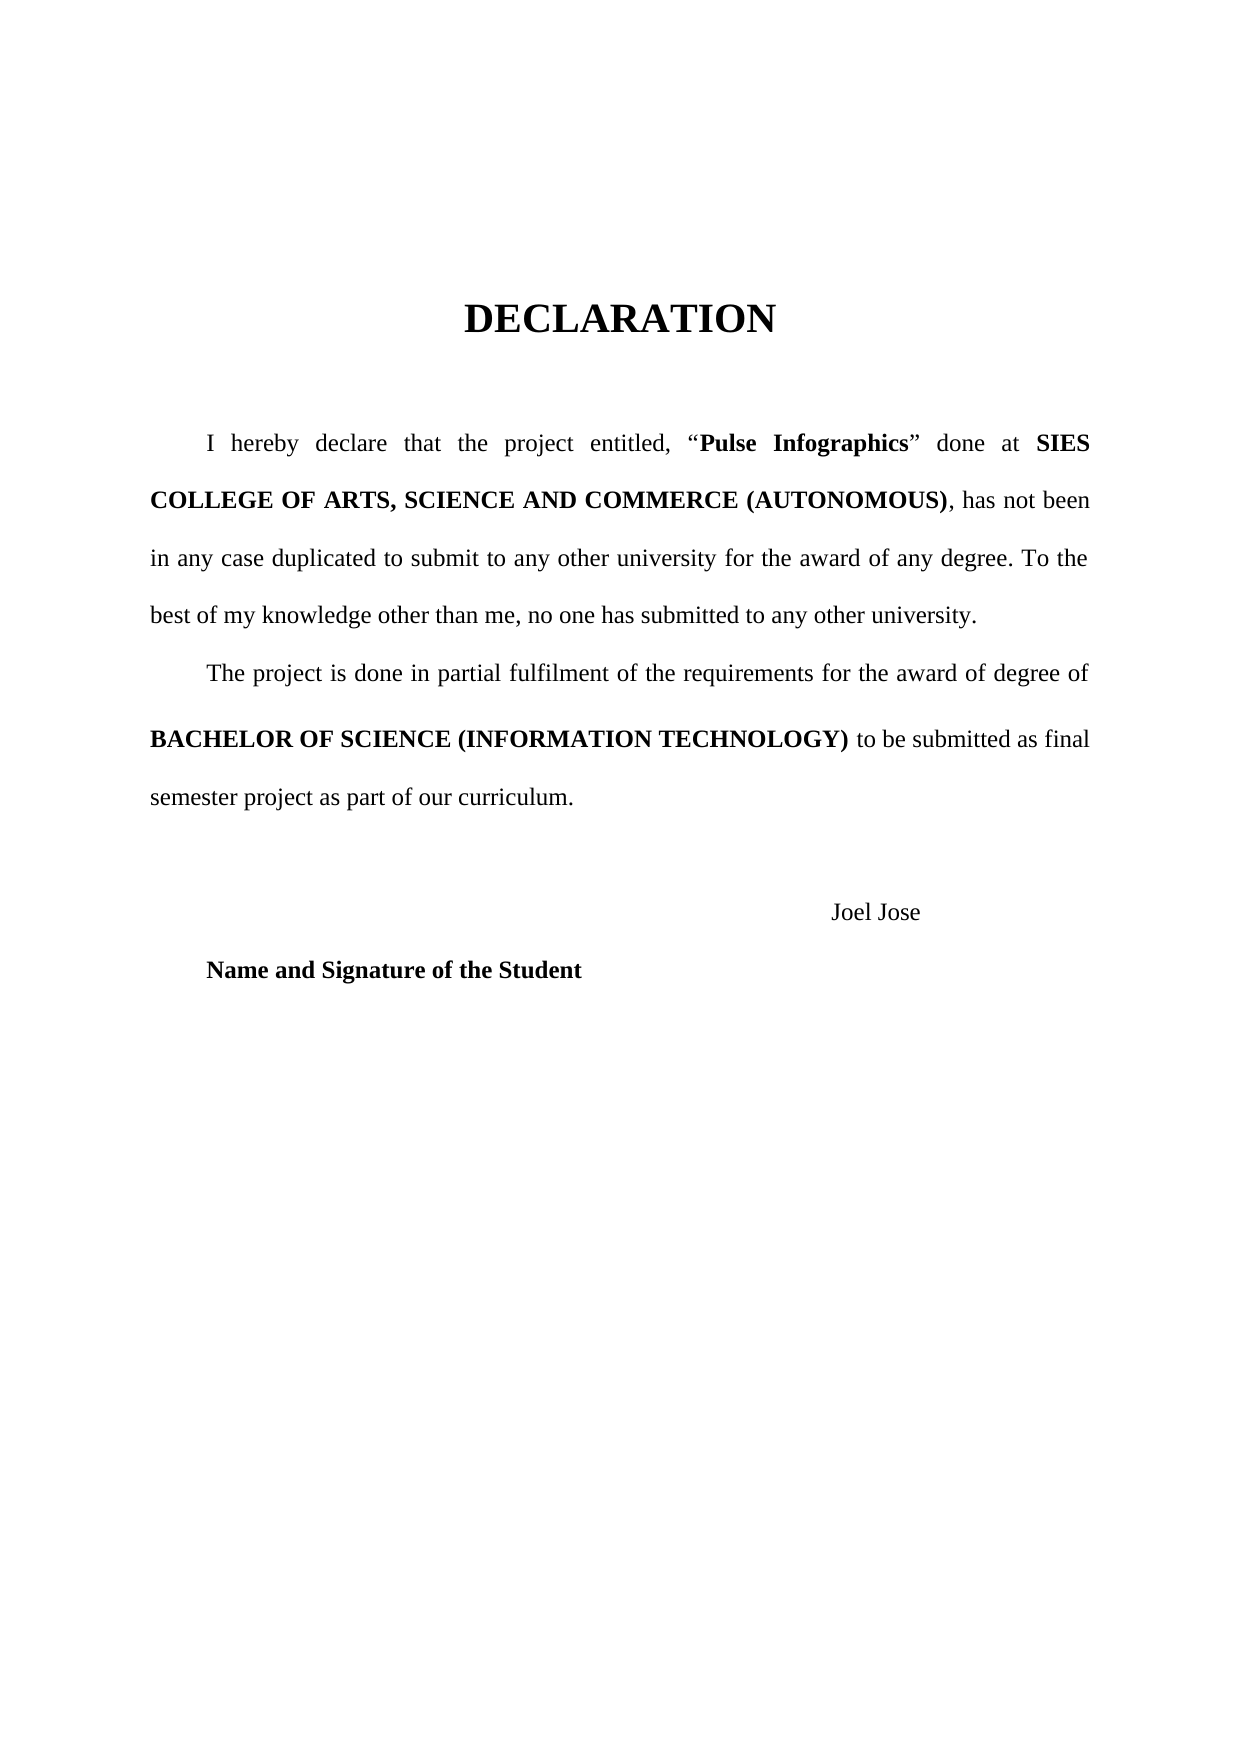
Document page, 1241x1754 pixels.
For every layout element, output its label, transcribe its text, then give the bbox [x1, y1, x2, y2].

text The project is done in partial fulfilment of the requirements for the award of degree of BACHELOR OF SCIENCE (INFORMATION TECHNOLOGY) to be submitted as final semester project as part of our curriculum. [150, 658, 1090, 811]
text DECLARATION [150, 294, 1090, 342]
text I hereby declare that the project entitled, “Pulse Infographics” done at SIES COLLEGE OF ARTS, SCIENCE AND COMMERCE (AUTONOMOUS), has not been in any case duplicated to submit to any other university for the award of any degree. To the best of my knowledge other than me, no one has submitted to any other university. [150, 428, 1090, 629]
text Name and Signature of the Student [150, 955, 1090, 984]
text Joel Jose [150, 897, 1090, 926]
